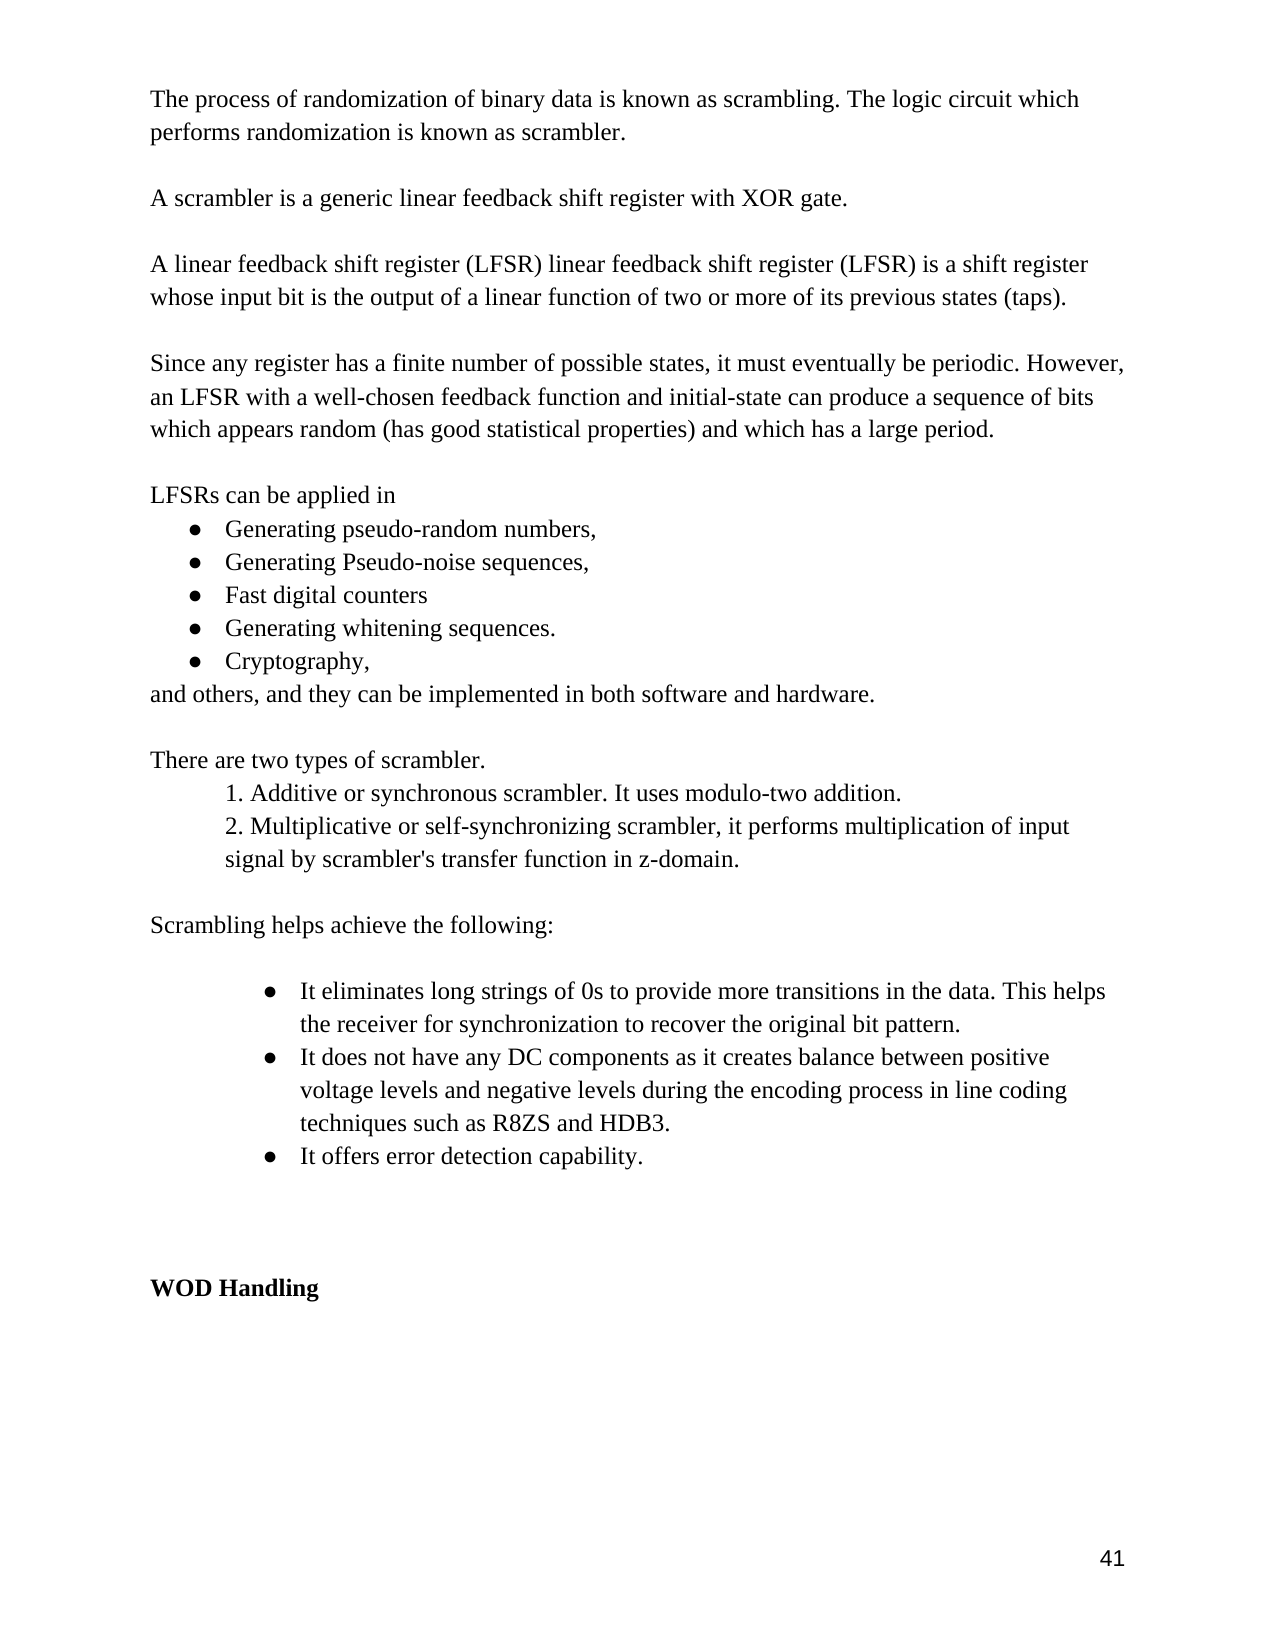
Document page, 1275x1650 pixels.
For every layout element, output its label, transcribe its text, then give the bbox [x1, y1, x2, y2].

text A linear feedback shift register (LFSR) linear feedback shift register (LFSR) is a shift register whose input bit is the output of a linear function of two or more of its previous states (taps). [150, 249, 1125, 311]
list It eliminates long strings of 0s to provide more transitions in the data. This helps the receiver for synchronization to recover the original bit pattern. [262, 976, 1125, 1038]
text 2. Multiplicative or self-synchronizing scrambler, it performs multiplication of input signal by scrambler's transfer function in z-domain. [225, 811, 1125, 873]
text and others, and they can be implemented in both software and hardware. [150, 679, 1125, 707]
list It does not have any DC components as it creates balance between positive voltage levels and negative levels during the encoding process in line coding techniques such as R8ZS and HDB3. [262, 1042, 1125, 1137]
text There are two types of scrambler. [150, 745, 1125, 773]
text Since any register has a finite number of possible states, it must eventually be periodic. However, an LFSR with a well-chosen feedback function and initial-state can produce a sequence of bits which appears random (has good statistical properties) and which has a large period. [150, 348, 1125, 443]
list Cryptography, [187, 646, 1125, 674]
text WOD Handling [150, 1273, 1125, 1302]
text A scrambler is a generic linear feedback shift register with XOR gate. [150, 183, 1125, 212]
list Generating whitening sequences. [187, 613, 1125, 641]
text Scrambling helps achieve the following: [150, 910, 1125, 939]
text The process of randomization of binary data is known as scrambling. The logic circuit which performs randomization is known as scrambler. [150, 84, 1125, 146]
list Generating Pseudo-noise sequences, [187, 547, 1125, 575]
list It offers error detection capability. [262, 1141, 1125, 1170]
text 1. Additive or synchronous scrambler. It uses modulo-two addition. [225, 778, 1125, 807]
list Fast digital counters [187, 580, 1125, 608]
list Generating pseudo-random numbers, [187, 514, 1125, 542]
text LFSRs can be applied in [150, 481, 1125, 509]
